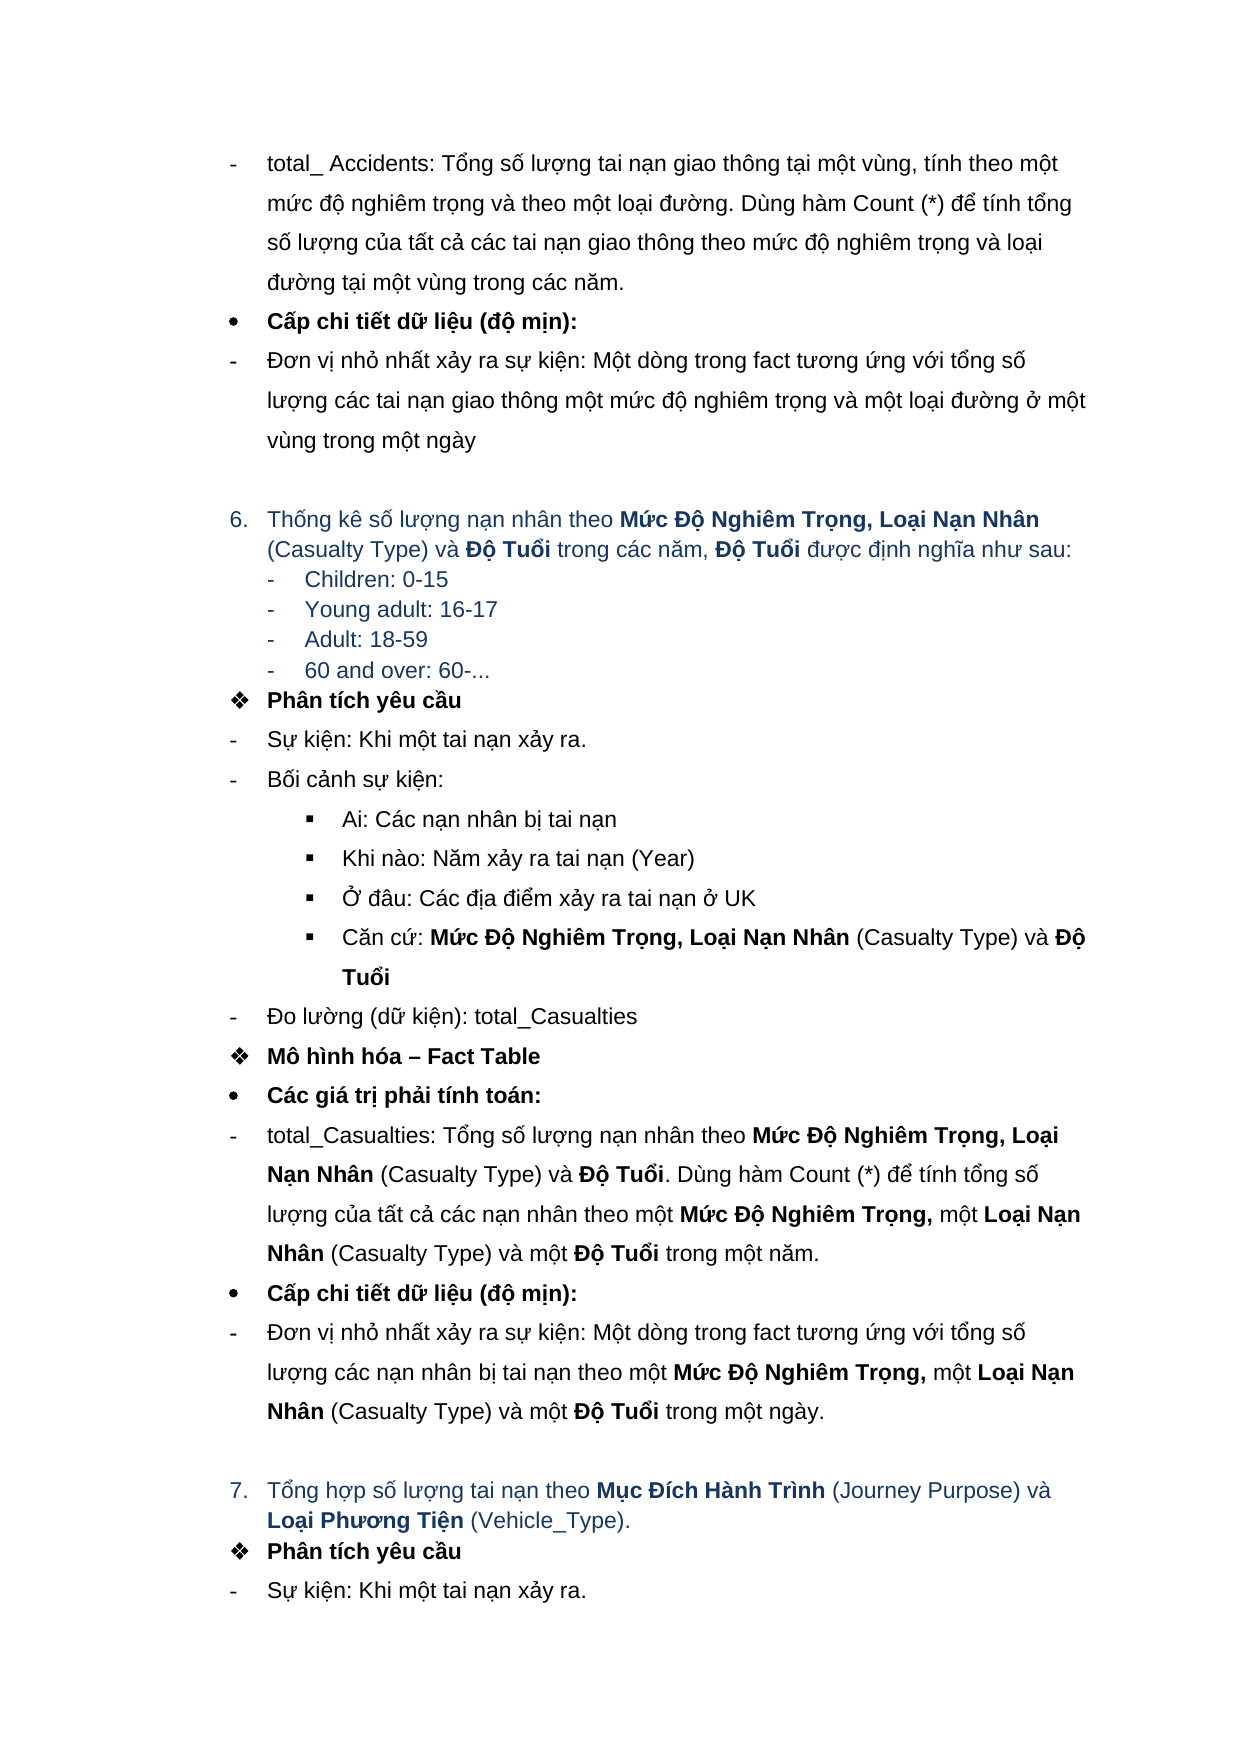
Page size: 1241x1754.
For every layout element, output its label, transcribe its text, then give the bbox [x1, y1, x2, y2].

list Mô hình hóa – Fact Table [229, 1043, 1090, 1069]
list Sự kiện: Khi một tai nạn xảy ra. [229, 1577, 1090, 1603]
list total_Casualties: Tổng số lượng nạn nhân theo Mức Độ Nghiêm Trọng, Loại Nạn Nhân (Casualty Type) và Độ Tuổi. Dùng hàm Count (*) để tính tổng số lượng của tất cả các nạn nhân theo một Mức Độ Nghiêm Trọng, một Loại Nạn Nhân (Casualty Type) và một Độ Tuổi trong một năm. [229, 1122, 1090, 1267]
list Tổng hợp số lượng tai nạn theo Mục Đích Hành Trình (Journey Purpose) và Loại Phương Tiện (Vehicle_Type). [229, 1477, 1090, 1534]
list Adult: 18-59 [267, 626, 1090, 653]
list 60 and over: 60-... [267, 657, 1090, 683]
list Cấp chi tiết dữ liệu (độ mịn): [229, 1280, 1090, 1306]
list Ở đâu: Các địa điểm xảy ra tai nạn ở UK [304, 884, 1090, 911]
list Đơn vị nhỏ nhất xảy ra sự kiện: Một dòng trong fact tương ứng với tổng số lượng các nạn nhân bị tai nạn theo một Mức Độ Nghiêm Trọng, một Loại Nạn Nhân (Casualty Type) và một Độ Tuổi trong một ngày. [229, 1319, 1090, 1424]
list Khi nào: Năm xảy ra tai nạn (Year) [304, 845, 1090, 871]
list Young adult: 16-17 [267, 596, 1090, 622]
list Cấp chi tiết dữ liệu (độ mịn): [229, 308, 1090, 334]
list Đo lường (dữ kiện): total_Casualties [229, 1003, 1090, 1029]
list Phân tích yêu cầu [229, 1538, 1090, 1564]
list Đơn vị nhỏ nhất xảy ra sự kiện: Một dòng trong fact tương ứng với tổng số lượng các tai nạn giao thông một mức độ nghiêm trọng và một loại đường ở một vùng trong một ngày [229, 347, 1090, 453]
list Căn cứ: Mức Độ Nghiêm Trọng, Loại Nạn Nhân (Casualty Type) và Độ Tuổi [304, 924, 1090, 990]
list Thống kê số lượng nạn nhân theo Mức Độ Nghiêm Trọng, Loại Nạn Nhân (Casualty Type) và Độ Tuổi trong các năm, Độ Tuổi được định nghĩa như sau: [229, 506, 1090, 562]
list Ai: Các nạn nhân bị tai nạn [304, 806, 1090, 832]
list Bối cảnh sự kiện: [229, 766, 1090, 792]
list Children: 0-15 [267, 566, 1090, 592]
list total_ Accidents: Tổng số lượng tai nạn giao thông tại một vùng, tính theo một mức độ nghiêm trọng và theo một loại đường. Dùng hàm Count (*) để tính tổng số lượng của tất cả các tai nạn giao thông theo mức độ nghiêm trọng và loại đường tại một vùng trong các năm. [229, 150, 1090, 295]
list Sự kiện: Khi một tai nạn xảy ra. [229, 726, 1090, 753]
list Các giá trị phải tính toán: [229, 1082, 1090, 1108]
list Phân tích yêu cầu [229, 687, 1090, 713]
